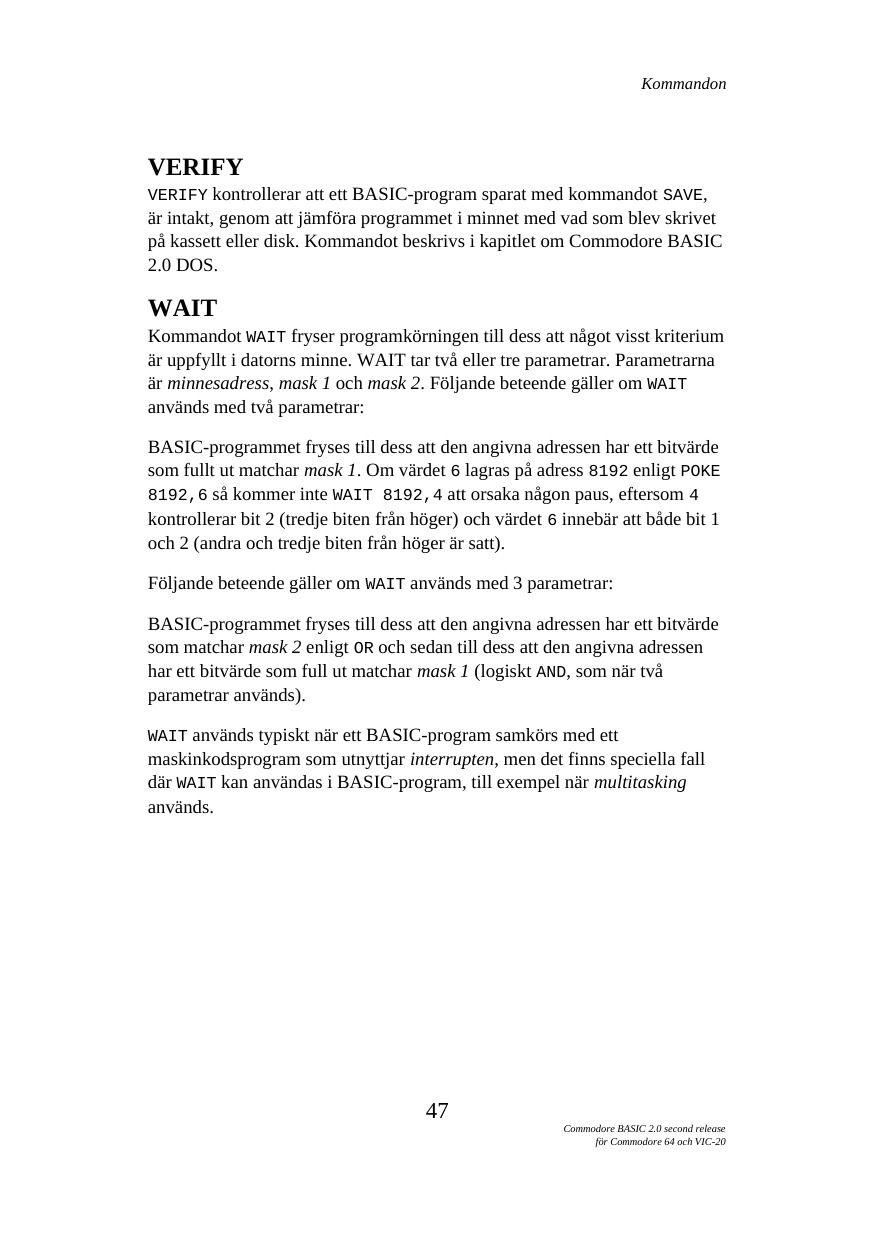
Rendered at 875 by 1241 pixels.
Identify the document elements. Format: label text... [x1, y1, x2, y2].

text BASIC-programmet fryses till dess att den angivna adressen har ett bitvärde som fullt ut matchar mask 1. Om värdet 6 lagras på adress 8192 enligt POKE 8192,6 så kommer inte WAIT 8192,4 att orsaka någon paus, eftersom 4 kontrollerar bit 2 (tredje biten från höger) och värdet 6 innebär att både bit 1 och 2 (andra och tredje biten från höger är satt). [148, 436, 726, 553]
text Kommandot WAIT fryser programkörningen till dess att något visst kriterium är uppfyllt i datorns minne. WAIT tar två eller tre parametrar. Parametrarna är minnesadress, mask 1 och mask 2. Följande beteende gäller om WAIT används med två parametrar: [148, 324, 726, 418]
subtitle WAIT [148, 293, 726, 322]
text BASIC-programmet fryses till dess att den angivna adressen har ett bitvärde som matchar mask 2 enligt OR och sedan till dess att den angivna adressen har ett bitvärde som full ut matchar mask 1 (logiskt AND, som när två parametrar används). [148, 612, 726, 706]
text VERIFY kontrollerar att ett BASIC-program sparat med kommandot SAVE, är intakt, genom att jämföra programmet i minnet med vad som blev skrivet på kassett eller disk. Kommandot beskrivs i kapitlet om Commodore BASIC 2.0 DOS. [148, 183, 726, 275]
text WAIT används typiskt när ett BASIC-program samkörs med ett maskinkodsprogram som utnyttjar interrupten, men det finns speciella fall där WAIT kan användas i BASIC-program, till exempel när multitasking används. [148, 724, 726, 817]
text Följande beteende gäller om WAIT används med 3 parametrar: [148, 572, 726, 594]
subtitle VERIFY [148, 152, 726, 181]
